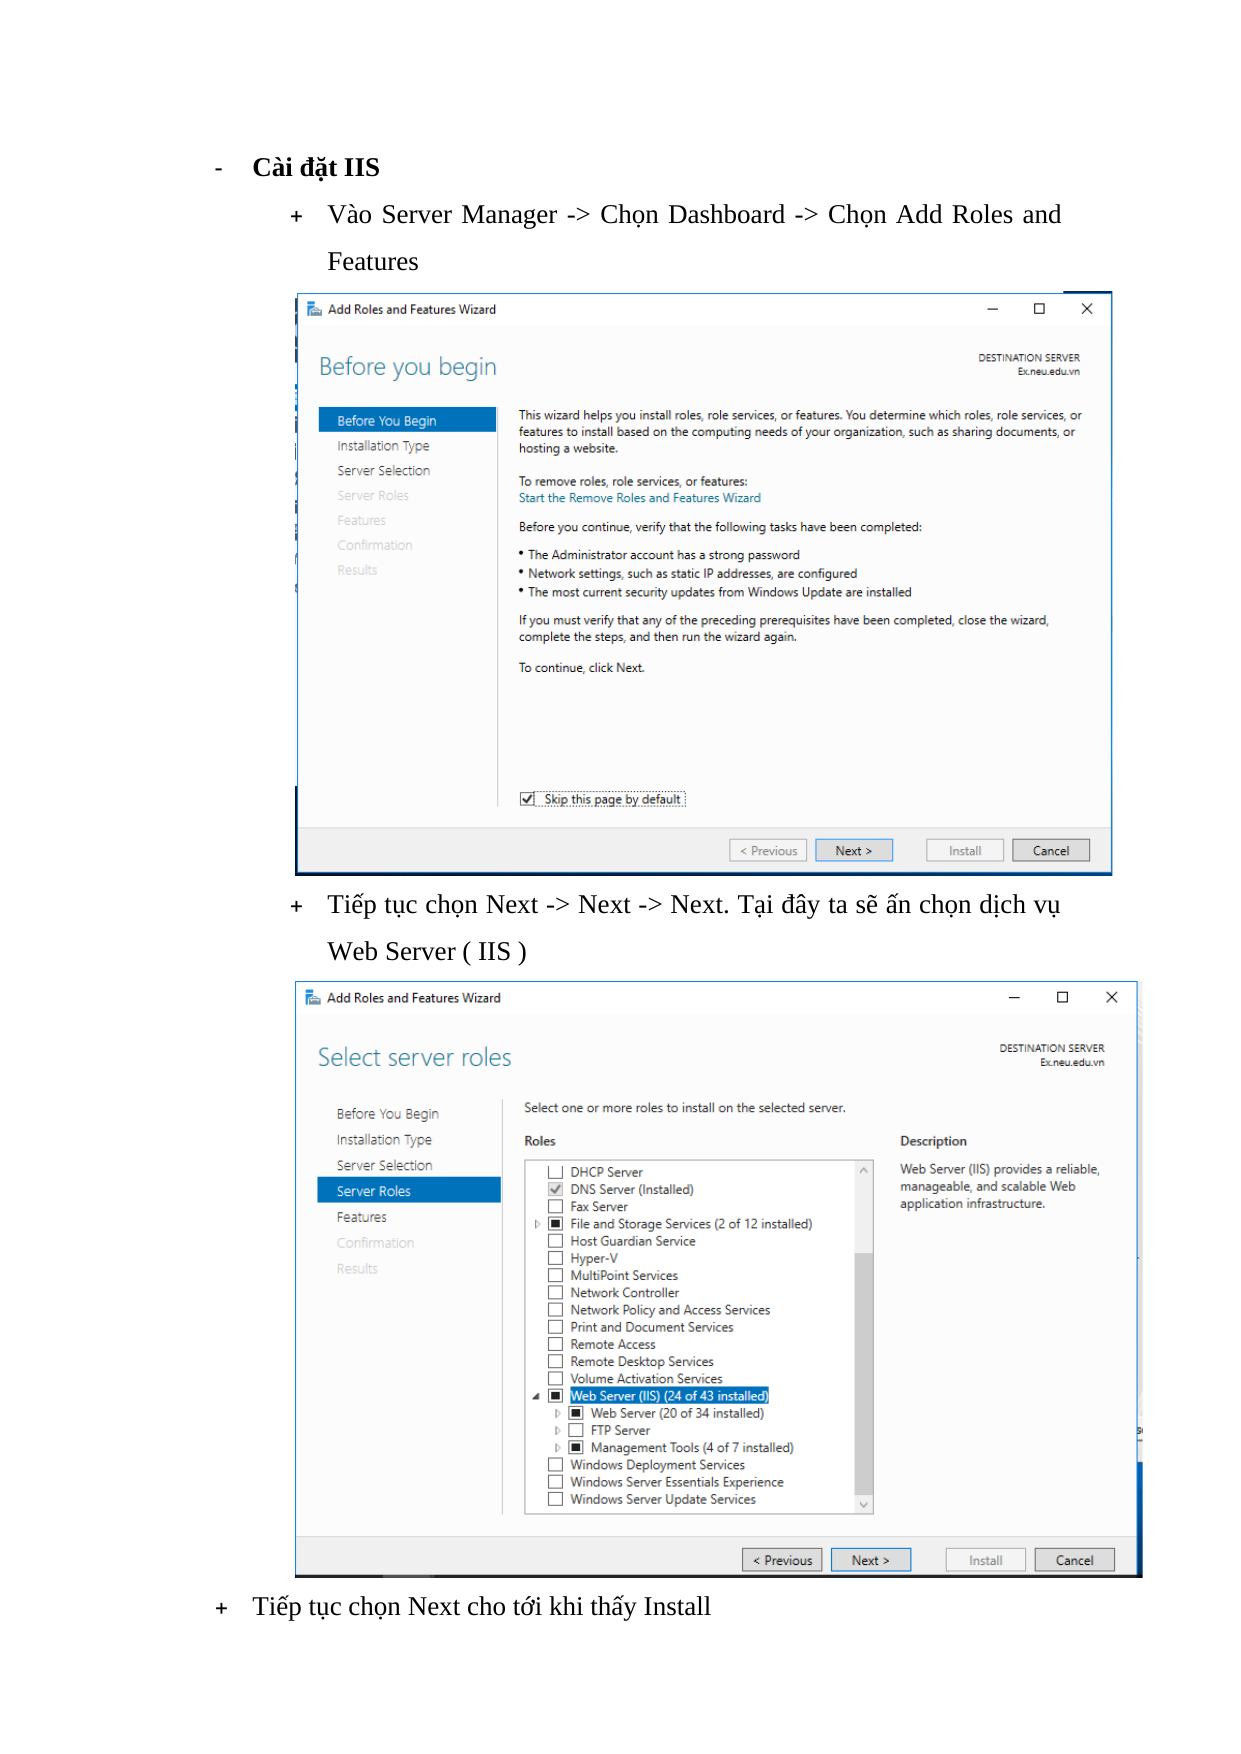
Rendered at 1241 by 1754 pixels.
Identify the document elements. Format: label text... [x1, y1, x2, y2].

picture [295, 291, 1113, 876]
list Cài đặt IIS [214, 152, 1063, 183]
list Tiếp tục chọn Next -> Next -> Next. Tại đây ta sẽ ấn chọn dịch vụ Web Server ( IIS ) [289, 888, 1063, 966]
list Tiếp tục chọn Next cho tới khi thấy Install [214, 1590, 1063, 1621]
list Vào Server Manager -> Chọn Dashboard -> Chọn Add Roles and Features [289, 198, 1063, 276]
picture [295, 981, 1143, 1578]
